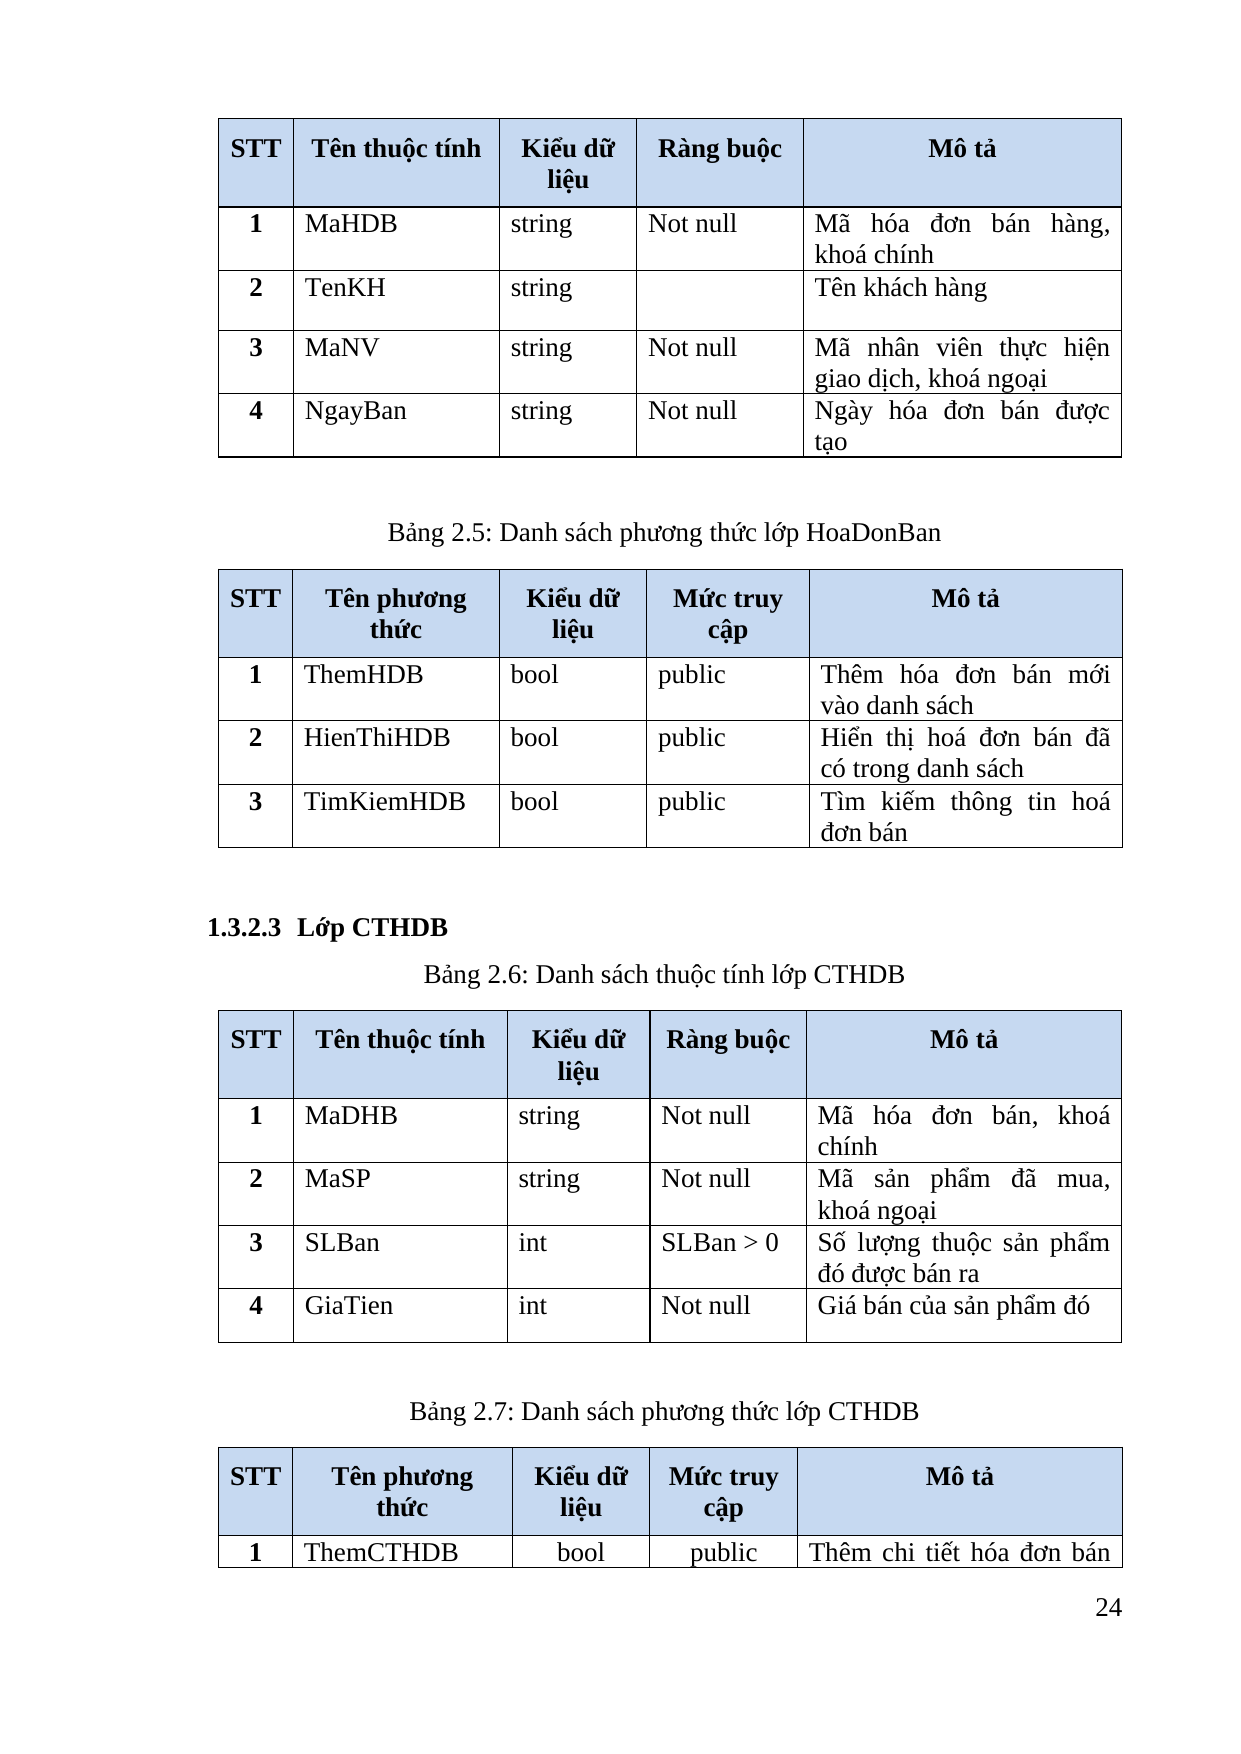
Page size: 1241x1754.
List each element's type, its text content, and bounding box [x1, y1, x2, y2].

table_cell public [647, 785, 809, 847]
table_cell 3 [219, 1226, 293, 1288]
table_cell string [508, 1099, 649, 1162]
table_cell MaSP [294, 1163, 507, 1225]
table_cell GiaTien [294, 1289, 507, 1342]
table_cell 1 [219, 1099, 293, 1162]
table_header Ràng buộc [651, 1011, 806, 1098]
table_header Kiểu dữ liệu [500, 119, 636, 206]
table_cell 3 [219, 331, 293, 393]
table_cell int [508, 1289, 649, 1342]
table_header Tên thuộc tính [294, 1011, 507, 1098]
table_cell Not null [637, 394, 803, 456]
table_cell MaDHB [294, 1099, 507, 1162]
table_header STT [219, 570, 292, 657]
table_cell Ngày hóa đơn bán được tạo [804, 394, 1121, 456]
table_header Mô tả [804, 119, 1121, 206]
table_cell string [500, 271, 636, 330]
table_cell HienThiHDB [293, 721, 499, 783]
table_cell SLBan > 0 [651, 1226, 806, 1288]
table_header Kiểu dữ liệu [513, 1448, 649, 1535]
table_header Tên thuộc tính [294, 119, 499, 206]
table_cell bool [513, 1536, 649, 1567]
table_header Tên phương thức [293, 1448, 512, 1535]
table_cell 3 [219, 785, 292, 847]
table_cell public [647, 721, 809, 783]
table_header Mức truy cập [650, 1448, 797, 1535]
table_cell ThemCTHDB [293, 1536, 512, 1567]
table_header STT [219, 119, 293, 206]
table_cell Mã nhân viên thực hiện giao dịch, khoá ngoại [804, 331, 1121, 393]
table_cell Thêm hóa đơn bán mới vào danh sách [810, 658, 1122, 720]
table_cell bool [500, 721, 646, 783]
table_cell Not null [651, 1099, 806, 1162]
table_cell [637, 271, 803, 330]
table_cell NgayBan [294, 394, 499, 456]
table_cell Số lượng thuộc sản phẩm đó được bán ra [807, 1226, 1121, 1288]
table_cell SLBan [294, 1226, 507, 1288]
table_cell string [500, 331, 636, 393]
table_cell MaHDB [294, 208, 499, 270]
table_cell 4 [219, 1289, 293, 1342]
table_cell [798, 1536, 1122, 1567]
table_cell string [500, 208, 636, 270]
table_header STT [219, 1011, 293, 1098]
table_cell Not null [637, 331, 803, 393]
table_cell ThemHDB [293, 658, 499, 720]
table_cell Mã hóa đơn bán, khoá chính [807, 1099, 1121, 1162]
table_header Mức truy cập [647, 570, 809, 657]
subtitle Lớp CTHDB [207, 911, 1122, 942]
table_cell Not null [651, 1289, 806, 1342]
table_cell TenKH [294, 271, 499, 330]
table_cell Giá bán của sản phẩm đó [807, 1289, 1121, 1342]
table_cell bool [500, 785, 646, 847]
table_cell Tìm kiếm thông tin hoá đơn bán [810, 785, 1122, 847]
table_cell Hiển thị hoá đơn bán đã có trong danh sách [810, 721, 1122, 783]
table_cell string [508, 1163, 649, 1225]
text Bảng 2.5: Danh sách phương thức lớp HoaDonBan [207, 517, 1122, 548]
table_cell TimKiemHDB [293, 785, 499, 847]
table_cell 2 [219, 271, 293, 330]
table_cell 1 [219, 1536, 292, 1567]
table_header Kiểu dữ liệu [508, 1011, 649, 1098]
table_header Kiểu dữ liệu [500, 570, 646, 657]
table_header Ràng buộc [637, 119, 803, 206]
text Bảng 2.6: Danh sách thuộc tính lớp CTHDB [207, 958, 1122, 989]
table_cell bool [500, 658, 646, 720]
table_cell string [500, 394, 636, 456]
table_header STT [219, 1448, 292, 1535]
table_header Tên phương thức [293, 570, 499, 657]
table_cell Mã sản phẩm đã mua, khoá ngoại [807, 1163, 1121, 1225]
text Bảng 2.7: Danh sách phương thức lớp CTHDB [207, 1395, 1122, 1426]
table_cell Tên khách hàng [804, 271, 1121, 330]
table_cell Not null [651, 1163, 806, 1225]
table_header Mô tả [798, 1448, 1122, 1535]
table_cell 1 [219, 658, 292, 720]
table_cell public [647, 658, 809, 720]
table_cell int [508, 1226, 649, 1288]
table_header Mô tả [807, 1011, 1121, 1098]
table_cell Not null [637, 208, 803, 270]
table_cell 2 [219, 1163, 293, 1225]
table_cell 2 [219, 721, 292, 783]
table_cell Mã hóa đơn bán hàng, khoá chính [804, 208, 1121, 270]
table_cell MaNV [294, 331, 499, 393]
table_cell public [650, 1536, 797, 1567]
table_cell 4 [219, 394, 293, 456]
table_header Mô tả [810, 570, 1122, 657]
table_cell 1 [219, 208, 293, 270]
